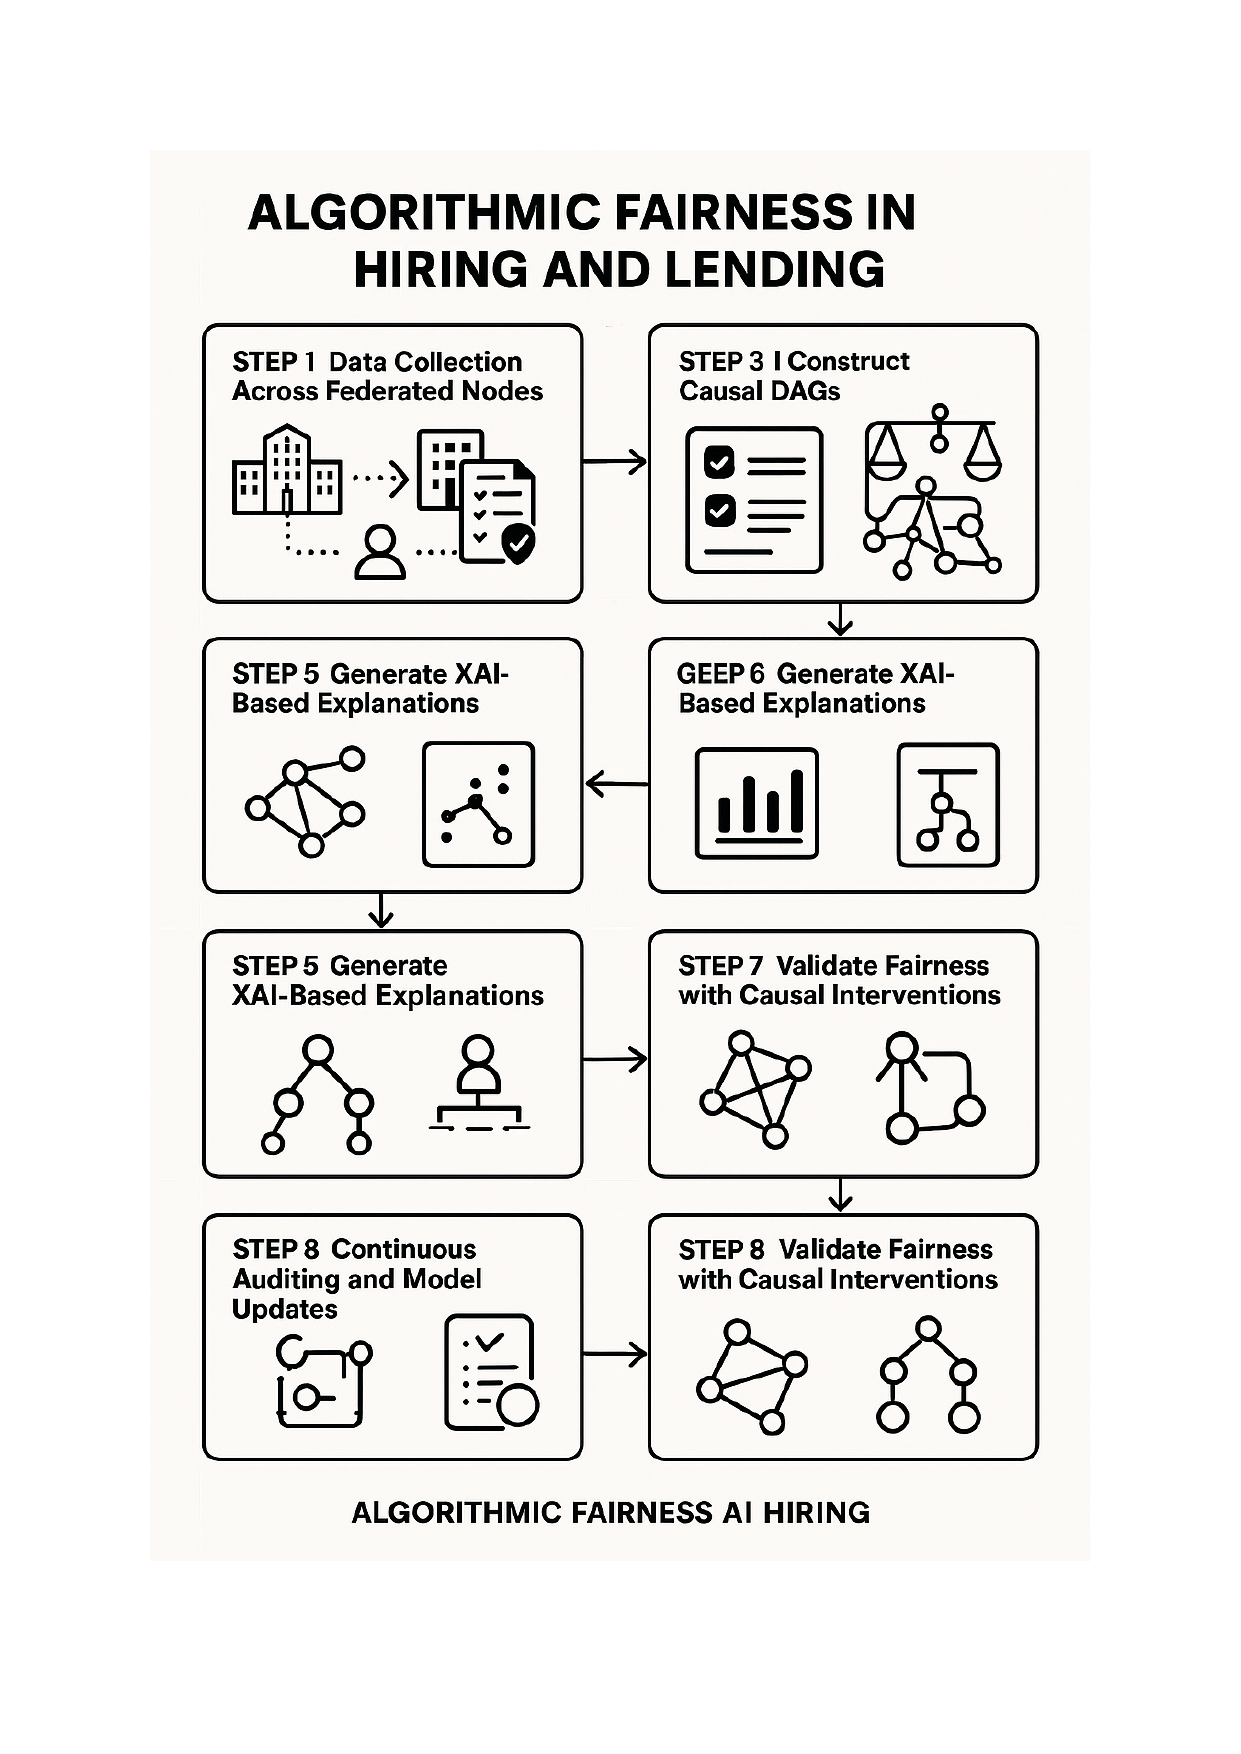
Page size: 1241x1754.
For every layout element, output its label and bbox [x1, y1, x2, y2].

picture [150, 150, 1091, 1561]
